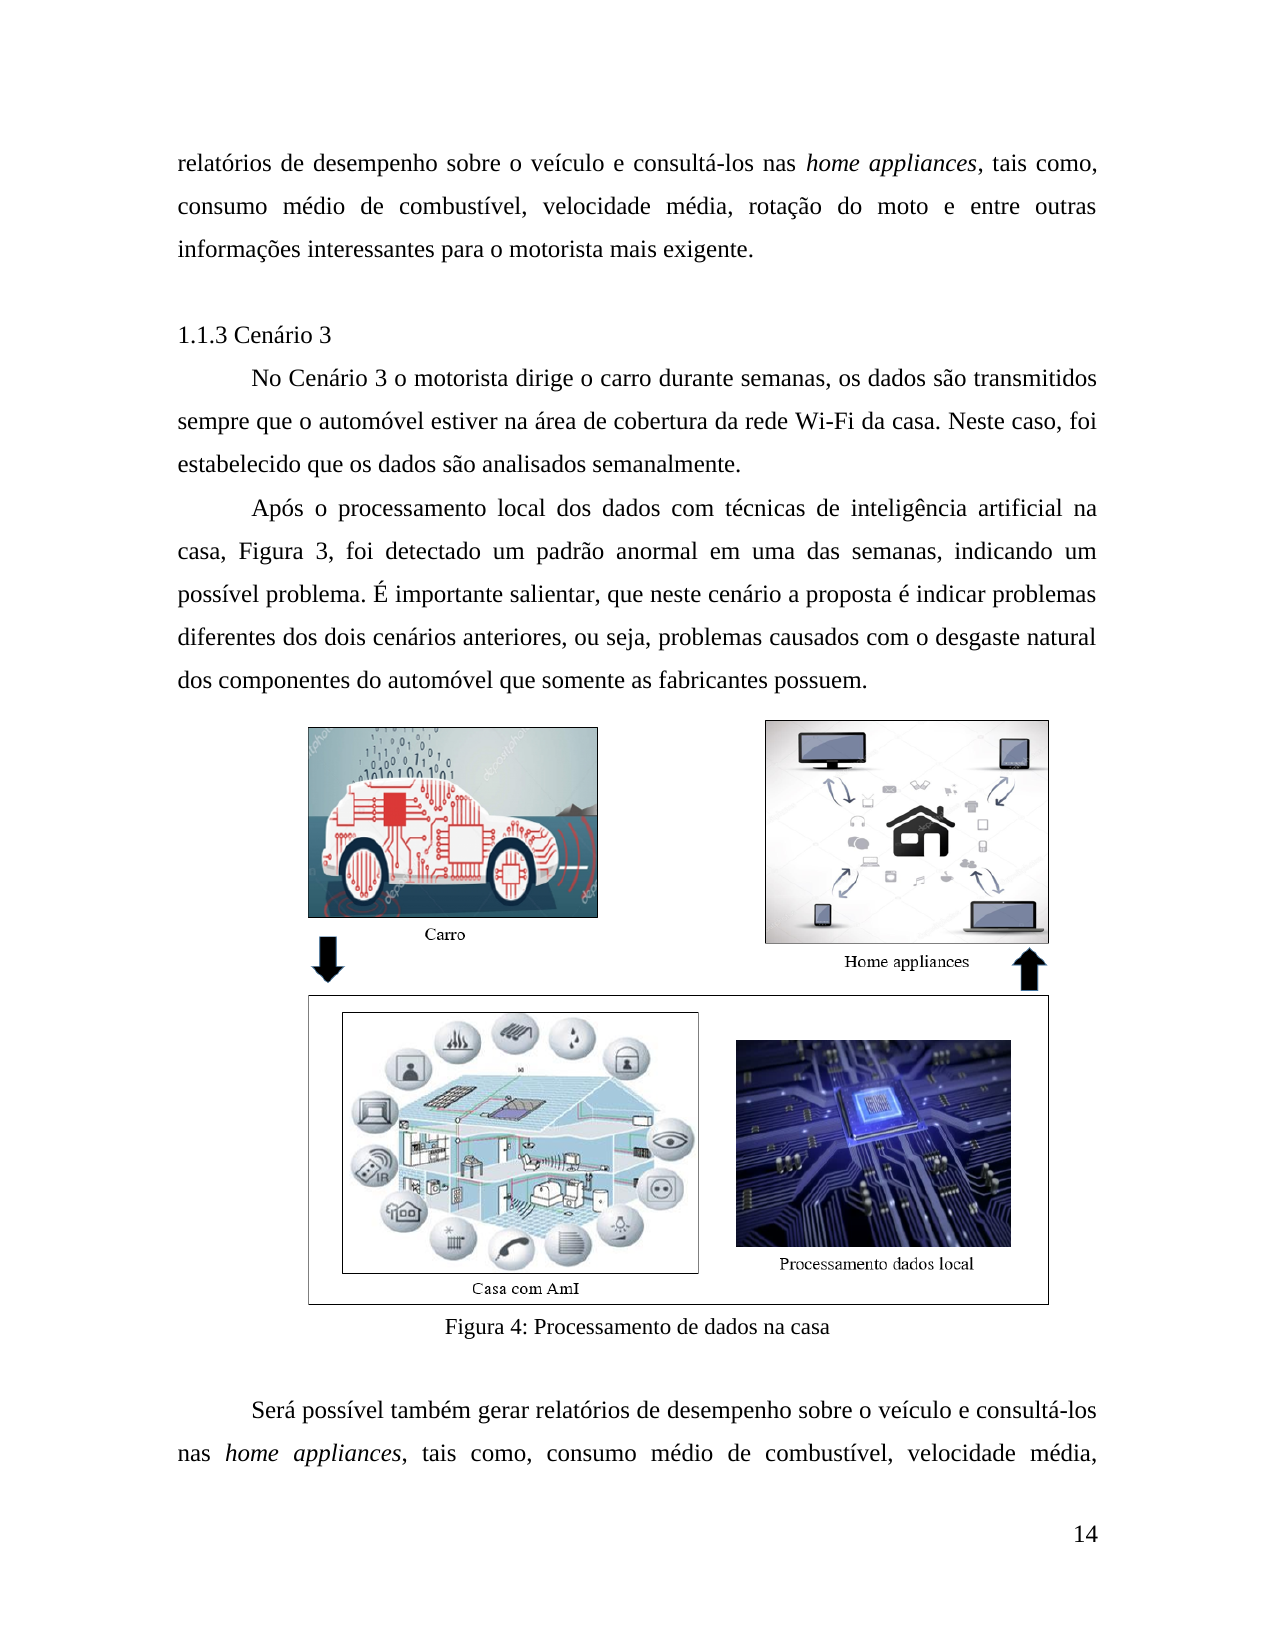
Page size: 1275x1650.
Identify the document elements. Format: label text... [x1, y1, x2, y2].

text Após o processamento local dos dados com técnicas de inteligência artificial na casa, Figura 3, foi detectado um padrão anormal em uma das semanas, indicando um possível problema. É importante salientar, que neste cenário a proposta é indicar problemas diferentes dos dois cenários anteriores, ou seja, problemas causados com o desgaste natural dos componentes do automóvel que somente as fabricantes possuem. [177, 493, 1098, 694]
text No Cenário 3 o motorista dirige o carro durante semanas, os dados são transmitidos sempre que o automóvel estiver na área de cobertura da rede Wi-Fi da casa. Neste caso, foi estabelecido que os dados são analisados semanalmente. [177, 363, 1098, 478]
picture [287, 708, 1062, 1313]
text Figura 4: Processamento de dados na casa [177, 1313, 1098, 1339]
subtitle 1.1.3 Cenário 3 [177, 320, 1098, 349]
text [177, 148, 1098, 263]
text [177, 1395, 1098, 1467]
